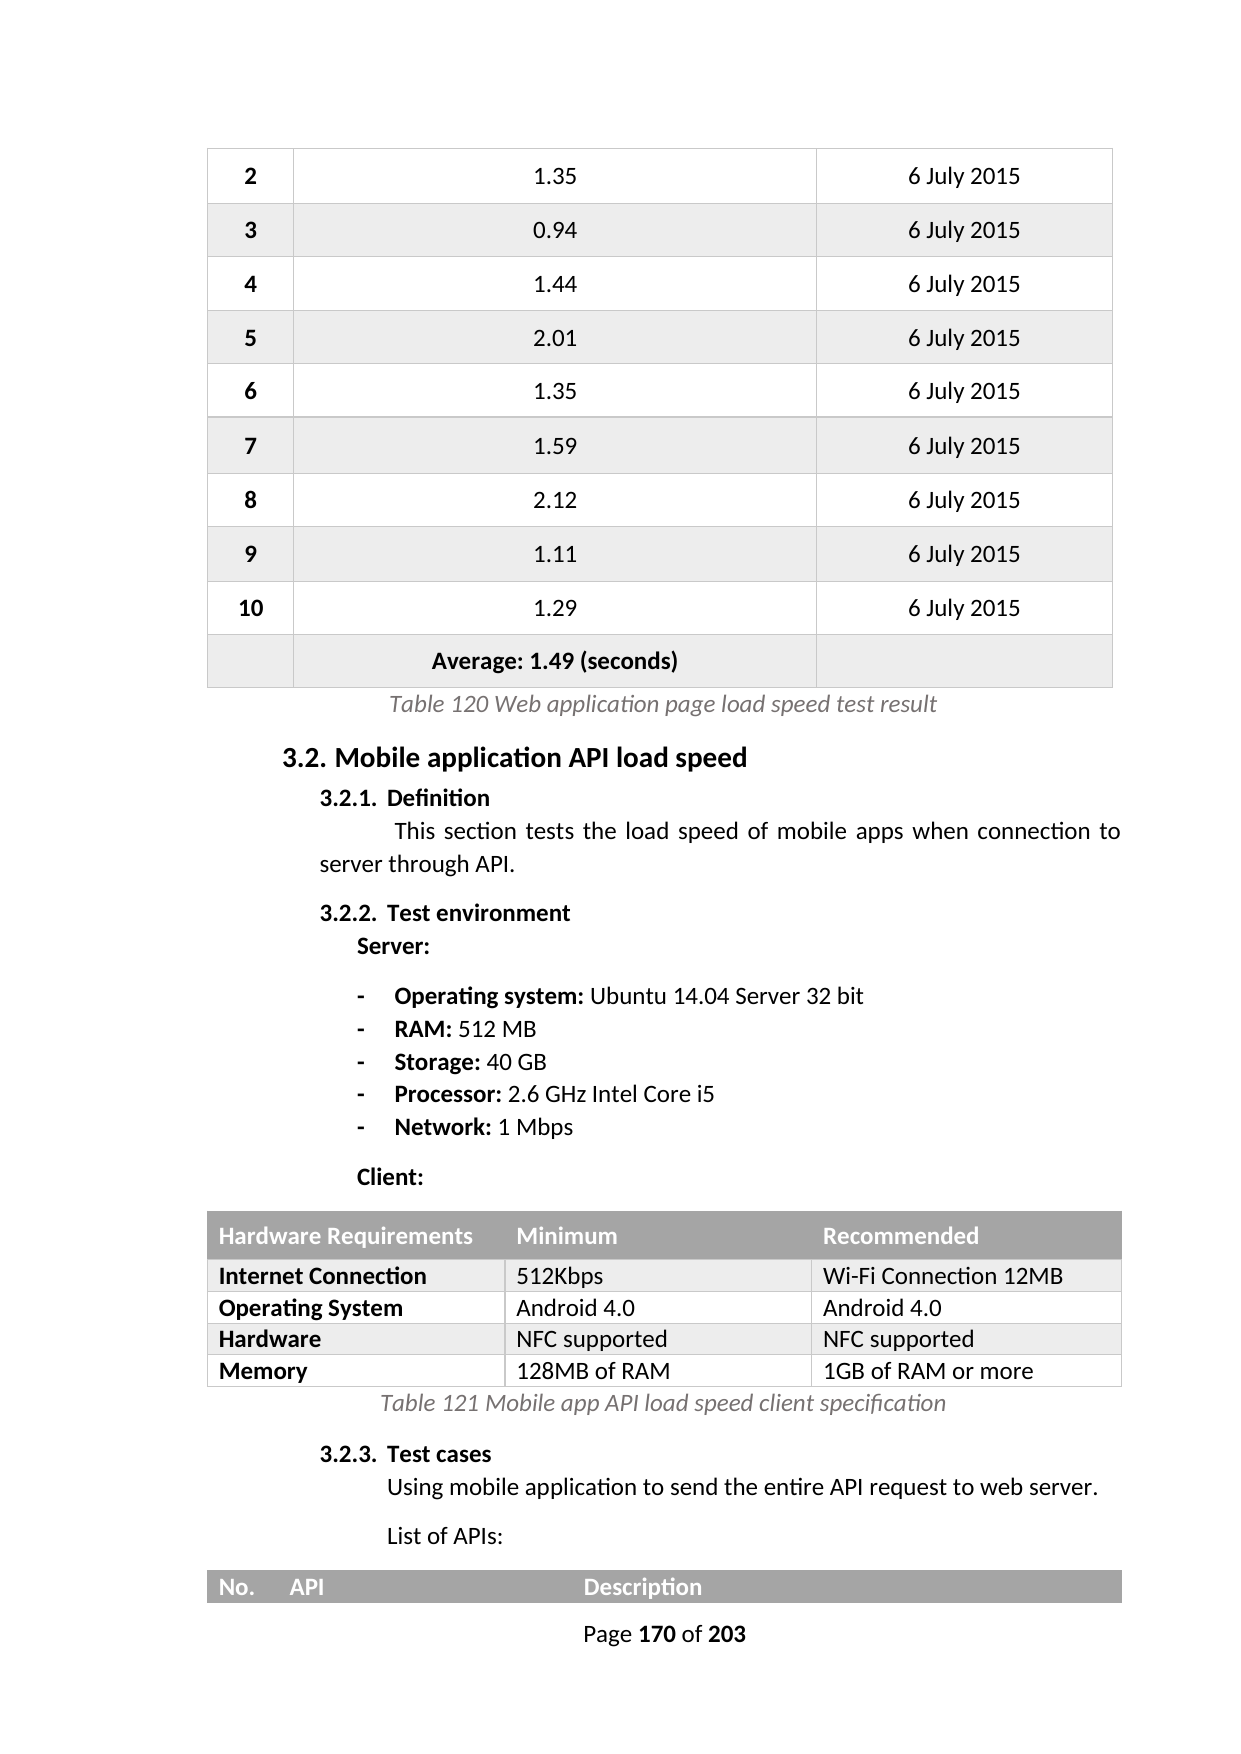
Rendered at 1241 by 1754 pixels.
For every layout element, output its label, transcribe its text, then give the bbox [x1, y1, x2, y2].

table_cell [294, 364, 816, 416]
text Client: [357, 1161, 1122, 1192]
subtitle Test environment [319, 897, 1122, 928]
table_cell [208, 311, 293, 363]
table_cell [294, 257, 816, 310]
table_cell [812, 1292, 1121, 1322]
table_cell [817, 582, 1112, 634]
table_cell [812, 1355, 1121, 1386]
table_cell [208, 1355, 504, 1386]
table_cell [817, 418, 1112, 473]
subtitle Test cases [319, 1438, 1122, 1468]
subtitle Mobile application API load speed [282, 739, 1122, 775]
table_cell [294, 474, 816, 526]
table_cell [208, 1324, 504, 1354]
list Network: 1 Mbps [357, 1111, 1122, 1142]
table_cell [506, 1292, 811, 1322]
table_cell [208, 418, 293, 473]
text This section tests the load speed of mobile apps when connection to server through API. [319, 815, 1122, 878]
list Processor: 2.6 GHz Intel Core i5 [357, 1078, 1122, 1109]
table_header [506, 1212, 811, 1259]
text Using mobile application to send the entire API request to web server. [312, 1471, 1122, 1501]
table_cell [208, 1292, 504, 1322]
list RAM: 512 MB [357, 1013, 1122, 1043]
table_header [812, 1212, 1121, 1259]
text Server: [357, 930, 1122, 961]
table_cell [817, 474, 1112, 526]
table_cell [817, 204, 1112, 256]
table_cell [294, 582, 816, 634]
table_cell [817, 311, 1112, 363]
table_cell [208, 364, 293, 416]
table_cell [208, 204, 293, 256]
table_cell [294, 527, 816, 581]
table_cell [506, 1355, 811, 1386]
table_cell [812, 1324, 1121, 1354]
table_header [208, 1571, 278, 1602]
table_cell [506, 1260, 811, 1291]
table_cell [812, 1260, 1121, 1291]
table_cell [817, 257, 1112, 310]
list Operating system: Ubuntu 14.04 Server 32 bit [357, 980, 1122, 1010]
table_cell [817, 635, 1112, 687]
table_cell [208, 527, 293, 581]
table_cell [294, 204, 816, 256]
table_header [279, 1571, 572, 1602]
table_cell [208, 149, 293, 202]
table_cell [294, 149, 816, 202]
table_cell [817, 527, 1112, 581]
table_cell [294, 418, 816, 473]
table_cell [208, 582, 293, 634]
text List of APIs: [312, 1521, 1122, 1551]
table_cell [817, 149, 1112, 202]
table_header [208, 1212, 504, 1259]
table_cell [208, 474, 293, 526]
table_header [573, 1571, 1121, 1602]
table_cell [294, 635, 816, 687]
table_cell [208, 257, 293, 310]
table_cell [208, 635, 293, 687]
list Storage: 40 GB [357, 1046, 1122, 1076]
subtitle Definition [319, 782, 1122, 812]
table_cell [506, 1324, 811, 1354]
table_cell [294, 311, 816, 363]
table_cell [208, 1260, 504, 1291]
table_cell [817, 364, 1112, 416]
